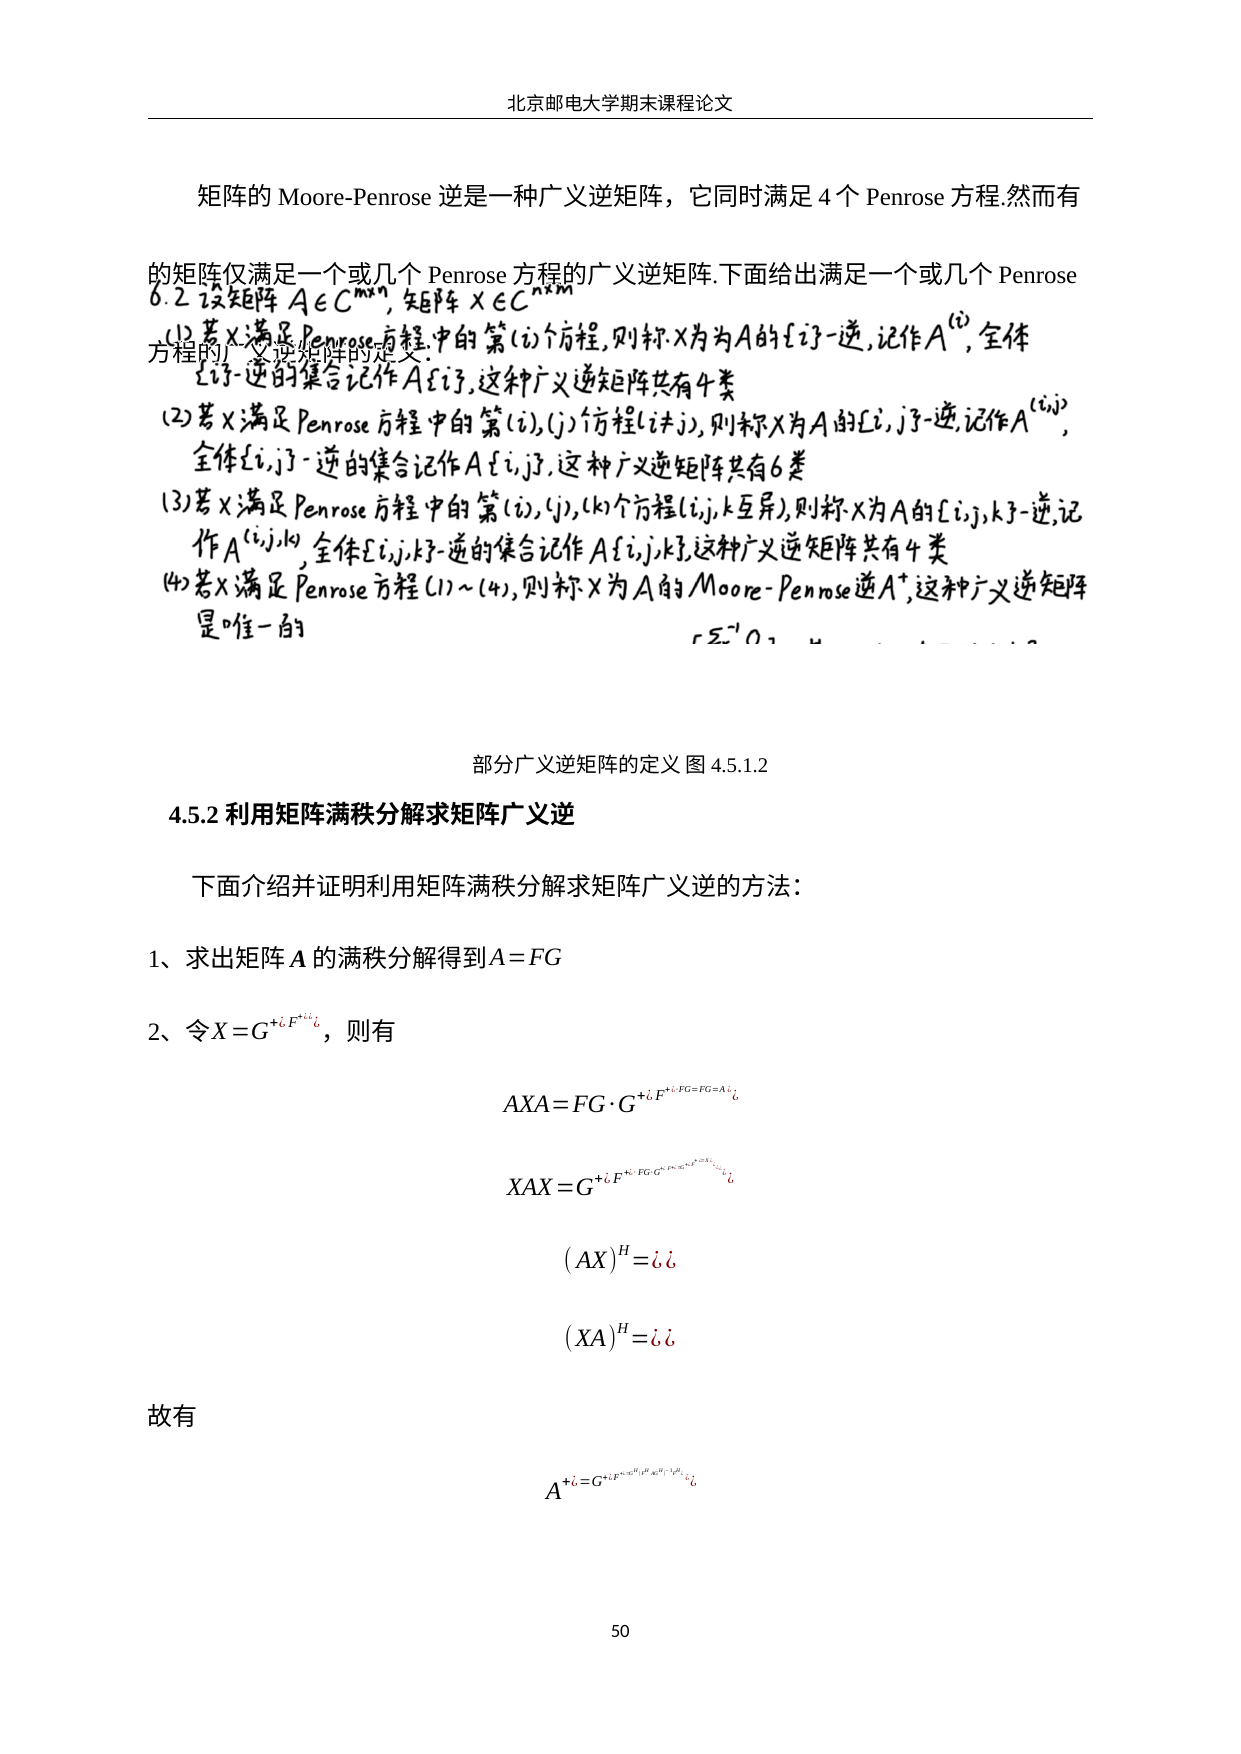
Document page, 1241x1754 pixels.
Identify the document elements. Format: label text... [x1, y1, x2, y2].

text 1、求出矩阵A的满秩分解得到 [148, 924, 1093, 989]
subtitle 4.5.2 利用矩阵满秩分解求矩阵广义逆 [168, 780, 1093, 845]
text 2、令，则有 [148, 997, 1093, 1062]
subtitle 矩阵的Moore-Penrose 逆是一种广义逆矩阵，它同时满足4个Penrose方程.然而有的矩阵仅满足一个或几个Penrose方程的广义逆矩阵.下面给出满足一个或几个Penrose方程的广义逆矩阵的定义： [148, 162, 1093, 383]
picture [146, 277, 1091, 644]
text 故有 [148, 1382, 1093, 1447]
text 下面介绍并证明利用矩阵满秩分解求矩阵广义逆的方法： [148, 852, 1093, 917]
text 部分广义逆矩阵的定义 图 4.5.1.2 [148, 747, 1093, 780]
